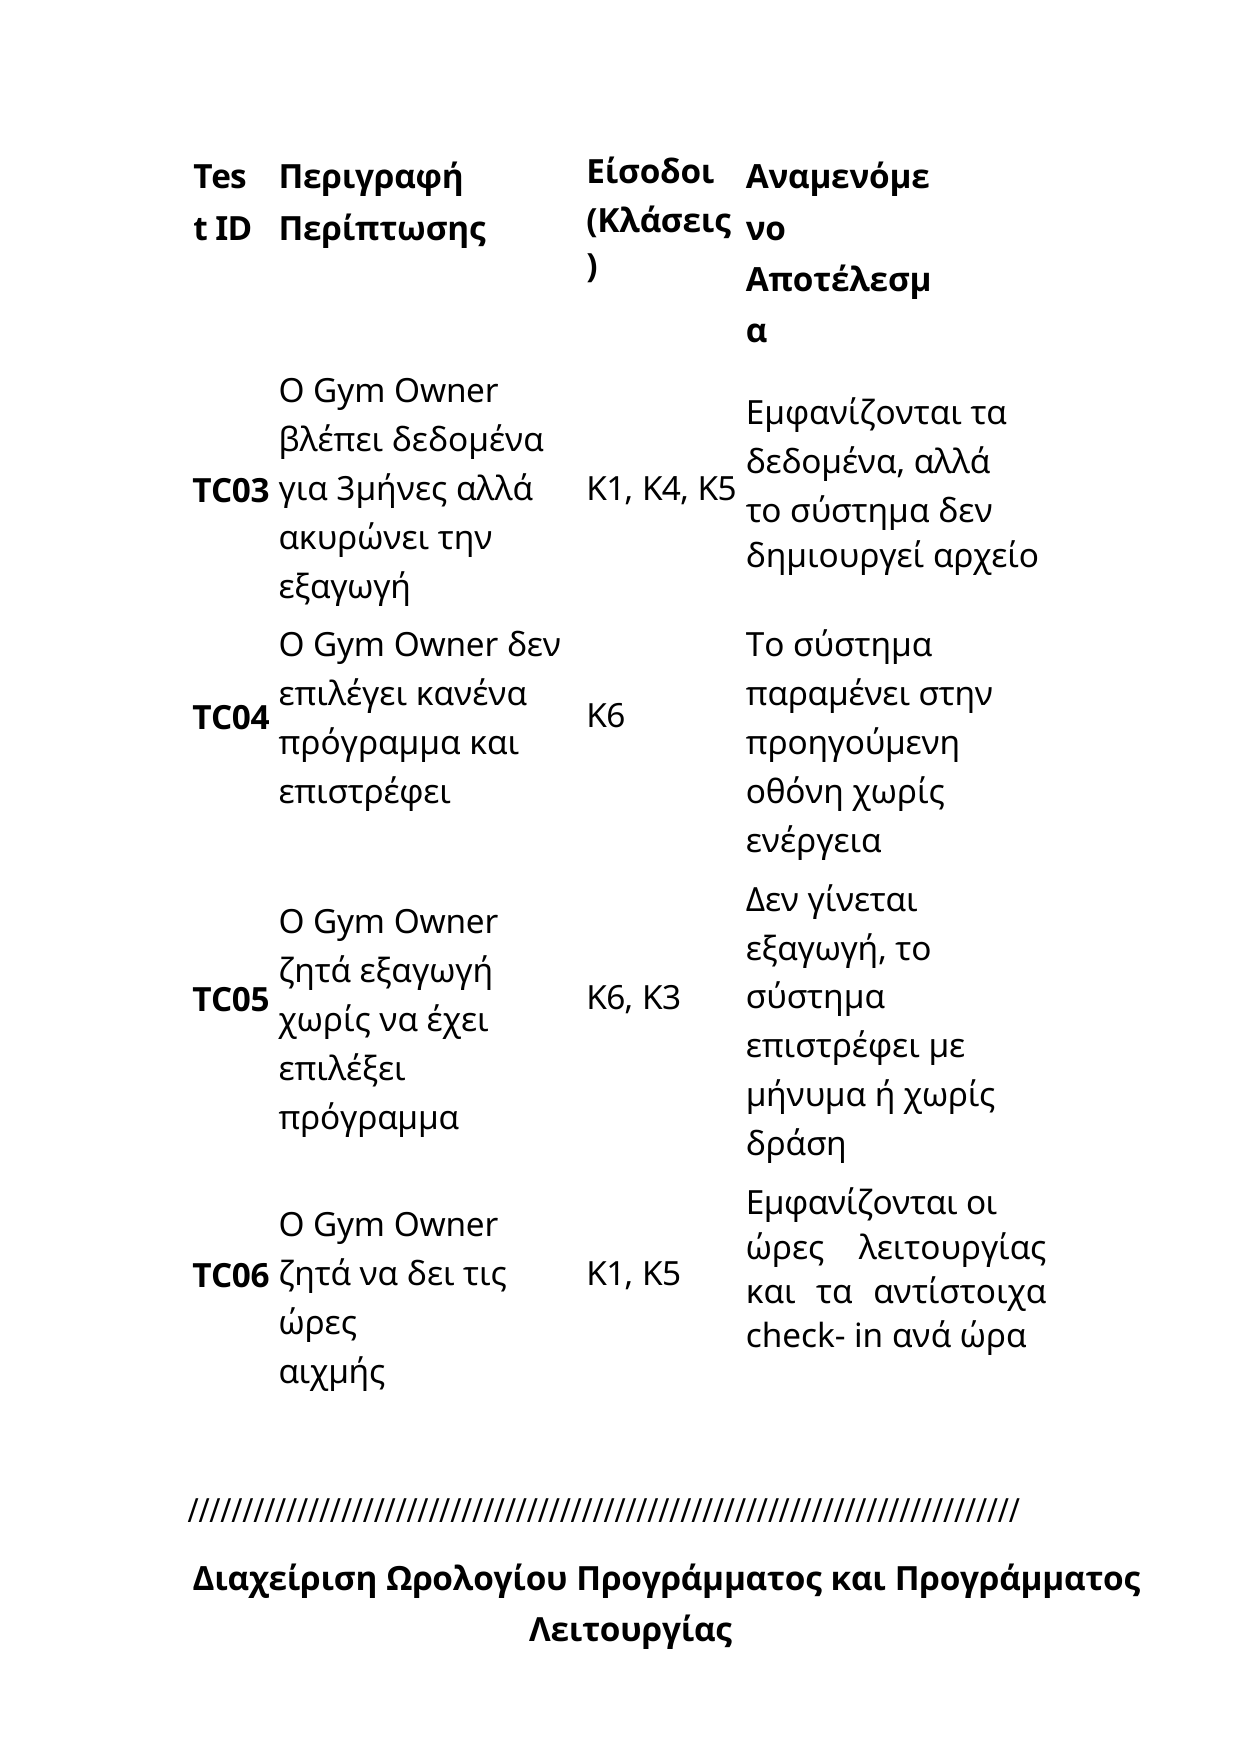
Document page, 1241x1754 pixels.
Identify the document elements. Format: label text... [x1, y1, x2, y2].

text Διαχείριση Ωρολογίου Προγράμματος και Προγράμματος Λειτουργίας [192, 1554, 1166, 1651]
table_header Είσοδοι (Κλάσεις) [578, 153, 737, 356]
table_cell Εμφανίζονται τα δεδομένα, αλλά το σύστημα δεν δημιουργεί αρχείο [737, 356, 1051, 610]
text //////////////////////////////////////////////////////////////////////////// [187, 1487, 1166, 1532]
table_cell TC04 [188, 610, 273, 864]
table_cell Κ1, Κ4, Κ5 [578, 356, 737, 610]
table_cell TC05 [188, 865, 273, 1168]
table_cell Κ6, Κ3 [578, 865, 737, 1168]
table_header Test ID [188, 153, 273, 356]
table_cell Εμφανίζονται οι ώρες λειτουργίας και τα αντίστοιχα check- in ανά ώρα [737, 1168, 1051, 1393]
table_cell Ο Gym Owner ζητά να δει τις ώρες αιχμής [274, 1168, 578, 1393]
table_cell TC03 [188, 356, 273, 610]
table_header Περιγραφή Περίπτωσης [274, 153, 578, 356]
table_cell Δεν γίνεται εξαγωγή, το σύστημα επιστρέφει με μήνυμα ή χωρίς δράση [737, 865, 1051, 1168]
table_header Αναμενόμενο Αποτέλεσμα [737, 153, 1051, 356]
table_cell TC06 [188, 1168, 273, 1393]
table_cell Ο Gym Owner ζητά εξαγωγή χωρίς να έχει επιλέξει πρόγραμμα [274, 865, 578, 1168]
table_cell Ο Gym Owner δεν επιλέγει κανένα πρόγραμμα και επιστρέφει [274, 610, 578, 864]
table_cell Κ6 [578, 610, 737, 864]
table_cell Ο Gym Owner βλέπει δεδομένα για 3μήνες αλλά ακυρώνει την εξαγωγή [274, 356, 578, 610]
table_cell Το σύστημα παραμένει στην προηγούμενη οθόνη χωρίς ενέργεια [737, 610, 1051, 864]
table_cell Κ1, Κ5 [578, 1168, 737, 1393]
